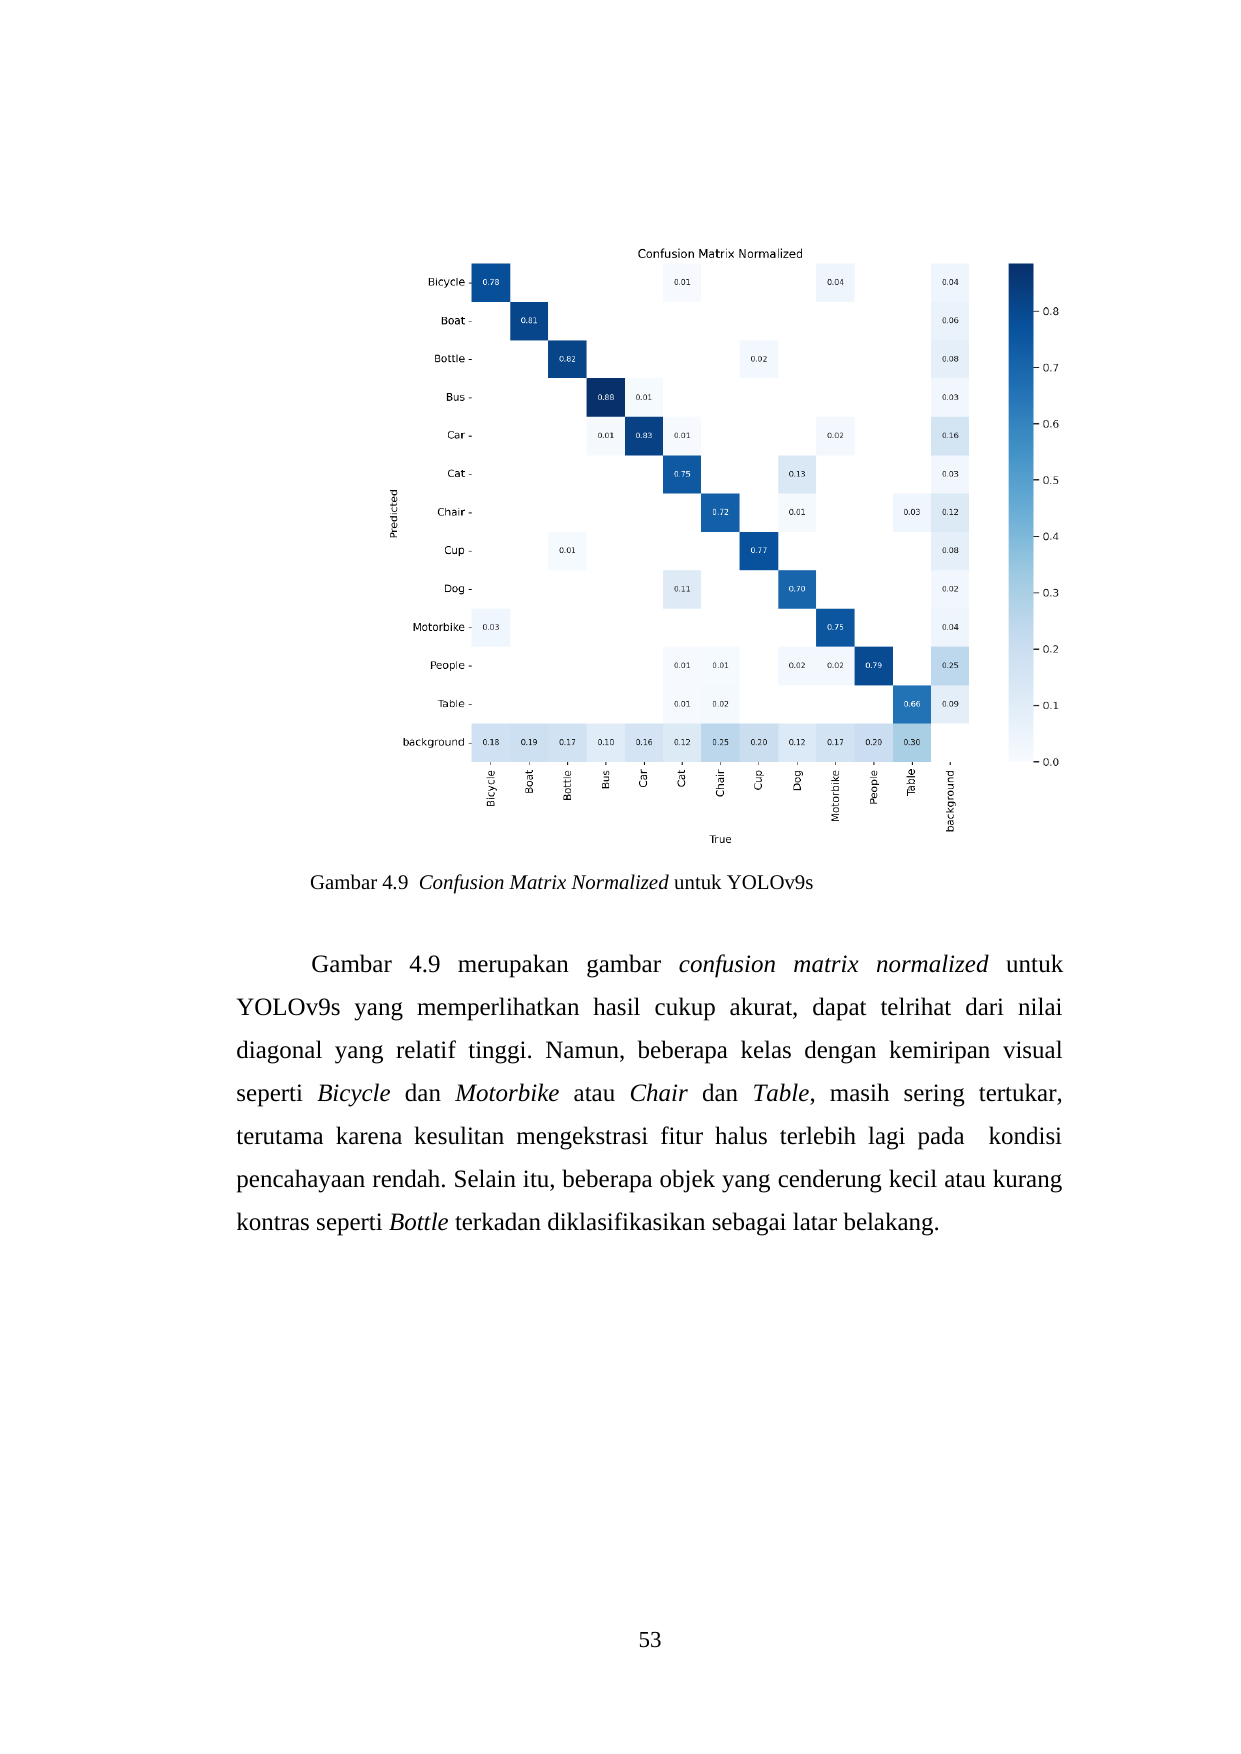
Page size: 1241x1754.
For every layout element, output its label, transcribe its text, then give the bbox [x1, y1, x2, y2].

text Gambar 4.9 Confusion Matrix Normalized untuk YOLOv9s [310, 869, 1063, 894]
picture [311, 236, 1138, 857]
text Gambar 4.9 merupakan gambar confusion matrix normalized untuk YOLOv9s yang memperlihatkan hasil cukup akurat, dapat telrihat dari nilai diagonal yang relatif tinggi. Namun, beberapa kelas dengan kemiripan visual seperti Bicycle dan Motorbike atau Chair dan Table, masih sering tertukar, terutama karena kesulitan mengekstrasi fitur halus terlebih lagi pada kondisi pencahayaan rendah. Selain itu, beberapa objek yang cenderung kecil atau kurang kontras seperti Bottle terkadan diklasifikasikan sebagai latar belakang. [236, 949, 1063, 1236]
